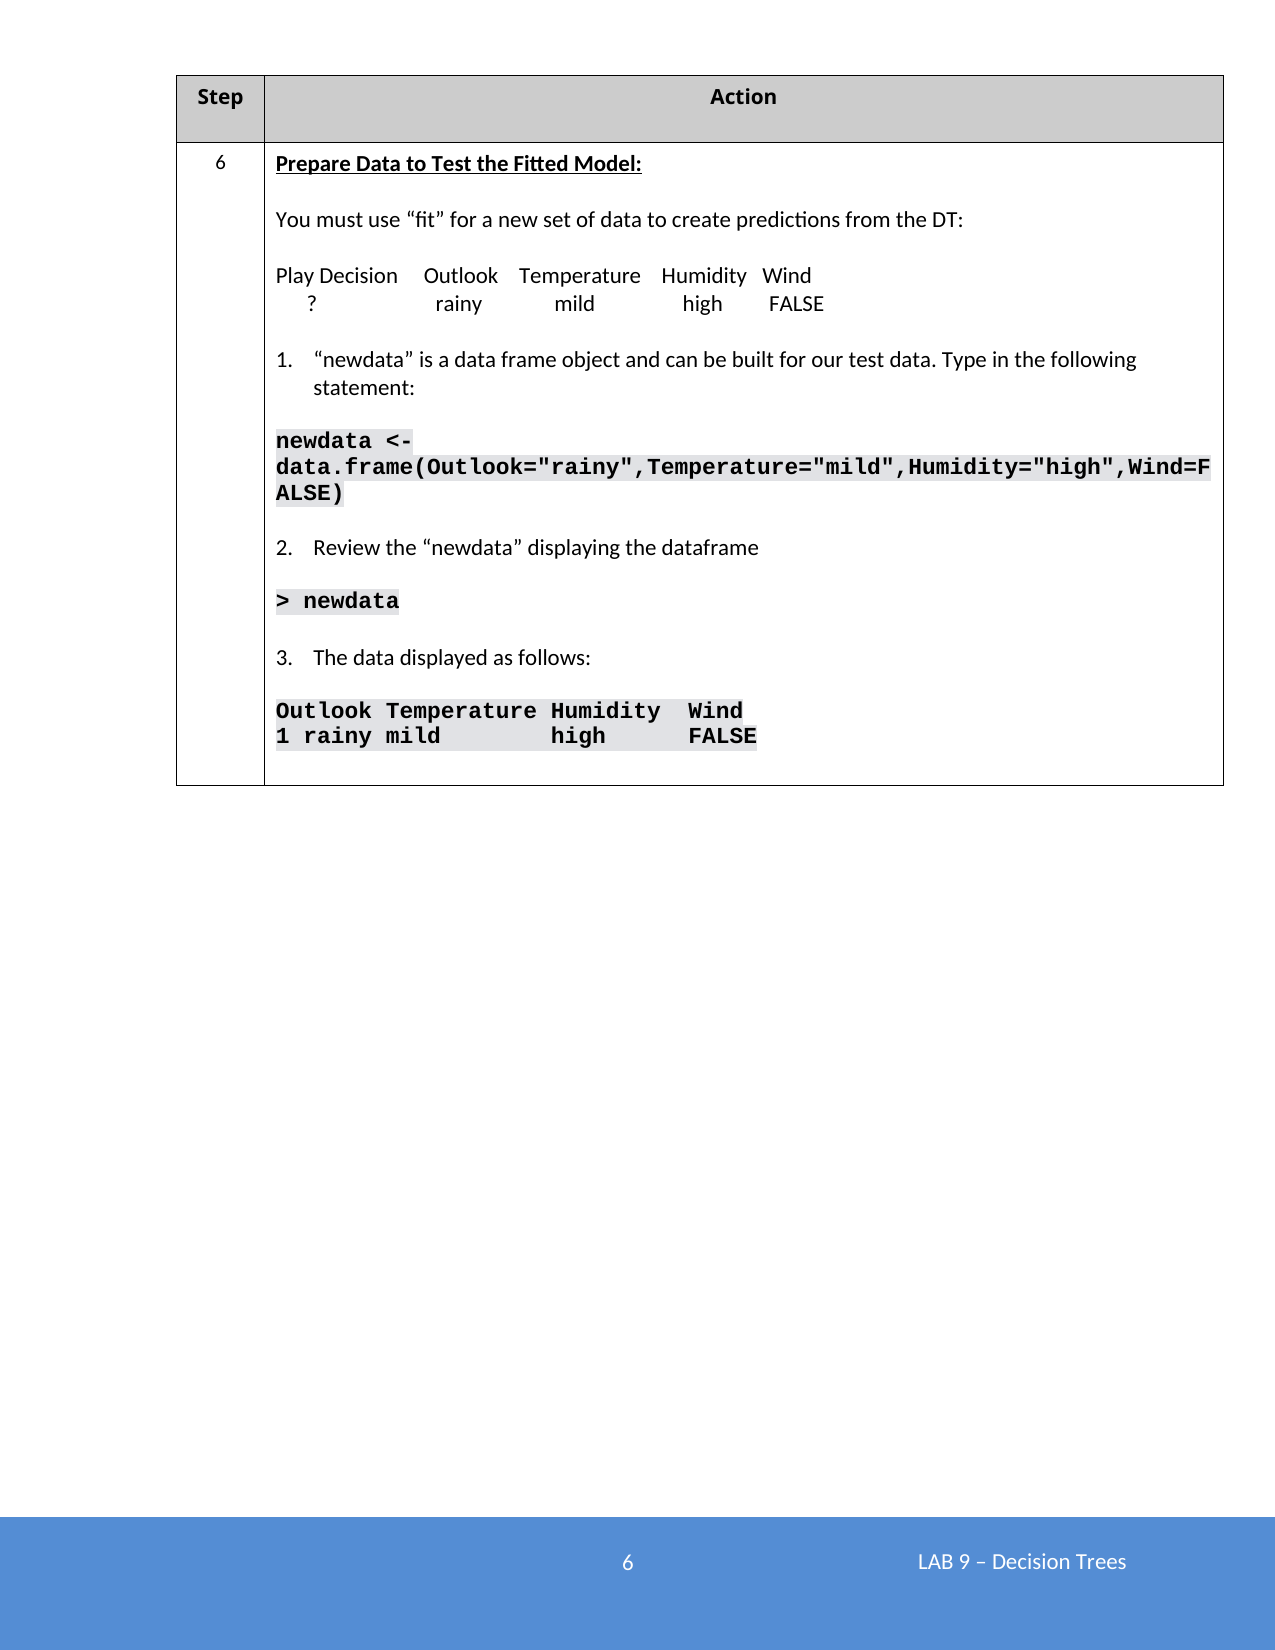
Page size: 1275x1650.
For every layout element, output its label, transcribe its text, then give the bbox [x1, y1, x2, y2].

table_header Step [177, 76, 264, 142]
table_cell 6 [177, 143, 264, 785]
table_header Action [265, 76, 1223, 142]
table_cell Prepare Data to Test the Fitted Model: You must use “fit” for a new set of data to create predictions from the DT: Play Decision Outlook Temperature Humidity Wind ? rainy mild high FALSE “newdata” is a data frame object and can be built for our test data. Type in the following statement: newdata <- data.frame(Outlook="rainy",Temperature="mild",Humidity="high",Wind=FALSE) Review the “newdata” displaying the dataframe > newdata The data displayed as follows: Outlook Temperature Humidity Wind 1 rainy mild high FALSE [265, 143, 1223, 785]
